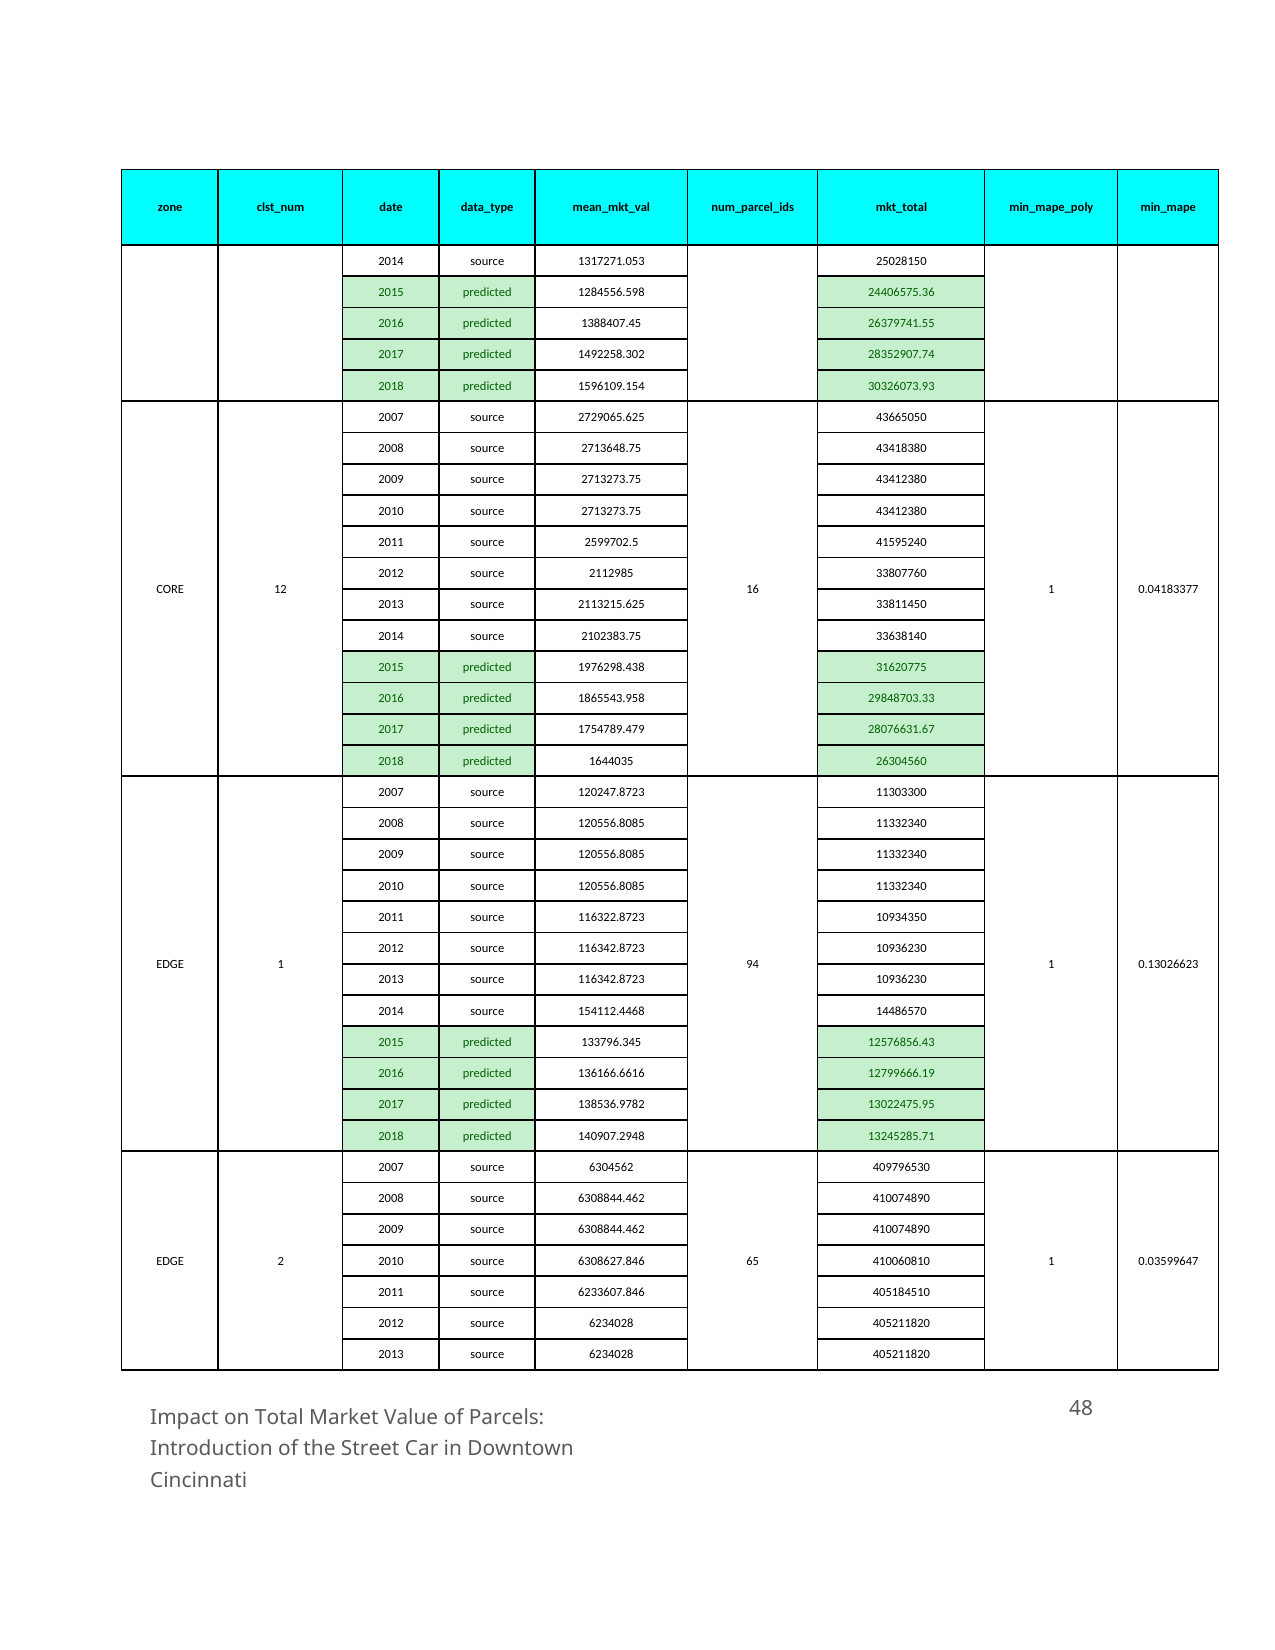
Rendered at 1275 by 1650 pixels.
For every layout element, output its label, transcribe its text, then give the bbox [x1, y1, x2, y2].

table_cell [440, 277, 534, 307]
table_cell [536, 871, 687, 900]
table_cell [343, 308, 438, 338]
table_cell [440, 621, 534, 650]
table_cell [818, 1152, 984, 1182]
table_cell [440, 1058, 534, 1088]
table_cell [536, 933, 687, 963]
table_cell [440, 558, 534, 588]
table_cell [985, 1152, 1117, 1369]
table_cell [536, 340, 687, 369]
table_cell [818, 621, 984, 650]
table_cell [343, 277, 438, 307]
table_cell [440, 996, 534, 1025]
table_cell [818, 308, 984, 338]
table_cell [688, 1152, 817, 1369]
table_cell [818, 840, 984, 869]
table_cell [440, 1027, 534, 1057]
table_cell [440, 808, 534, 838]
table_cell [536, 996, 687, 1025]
table_cell 25028150 [818, 246, 984, 275]
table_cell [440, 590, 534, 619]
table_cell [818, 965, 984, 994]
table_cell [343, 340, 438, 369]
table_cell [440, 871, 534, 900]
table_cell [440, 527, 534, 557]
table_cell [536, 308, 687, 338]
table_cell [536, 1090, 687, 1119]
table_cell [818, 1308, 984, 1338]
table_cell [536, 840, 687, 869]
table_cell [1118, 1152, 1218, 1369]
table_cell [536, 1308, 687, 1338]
table_header zone [122, 170, 217, 244]
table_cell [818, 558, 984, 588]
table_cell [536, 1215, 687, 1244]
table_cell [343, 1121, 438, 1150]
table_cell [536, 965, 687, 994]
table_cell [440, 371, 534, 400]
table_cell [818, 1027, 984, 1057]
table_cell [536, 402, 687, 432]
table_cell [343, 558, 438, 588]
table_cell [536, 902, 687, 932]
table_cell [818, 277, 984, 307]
table_cell 2014 [343, 246, 438, 275]
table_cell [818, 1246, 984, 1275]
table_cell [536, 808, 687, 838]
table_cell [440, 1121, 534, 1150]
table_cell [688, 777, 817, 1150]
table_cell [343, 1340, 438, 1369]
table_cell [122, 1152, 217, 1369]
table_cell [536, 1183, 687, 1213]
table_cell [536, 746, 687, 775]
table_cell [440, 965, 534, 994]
table_header mkt_total [818, 170, 984, 244]
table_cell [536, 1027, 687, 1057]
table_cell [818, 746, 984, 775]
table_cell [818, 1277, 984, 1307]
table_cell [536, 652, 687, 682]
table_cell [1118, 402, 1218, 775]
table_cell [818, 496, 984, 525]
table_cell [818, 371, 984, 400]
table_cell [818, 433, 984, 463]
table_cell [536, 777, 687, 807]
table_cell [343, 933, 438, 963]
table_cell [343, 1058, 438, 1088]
table_header data_type [440, 170, 534, 244]
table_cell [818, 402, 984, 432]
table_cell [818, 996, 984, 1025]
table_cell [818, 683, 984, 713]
table_header min_mape [1118, 170, 1218, 244]
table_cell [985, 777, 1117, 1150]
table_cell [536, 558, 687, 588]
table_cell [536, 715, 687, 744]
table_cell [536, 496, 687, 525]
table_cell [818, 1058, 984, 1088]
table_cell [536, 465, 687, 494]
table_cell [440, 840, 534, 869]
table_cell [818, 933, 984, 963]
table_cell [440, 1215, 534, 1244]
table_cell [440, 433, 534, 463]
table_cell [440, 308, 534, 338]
table_header min_mape_poly [985, 170, 1117, 244]
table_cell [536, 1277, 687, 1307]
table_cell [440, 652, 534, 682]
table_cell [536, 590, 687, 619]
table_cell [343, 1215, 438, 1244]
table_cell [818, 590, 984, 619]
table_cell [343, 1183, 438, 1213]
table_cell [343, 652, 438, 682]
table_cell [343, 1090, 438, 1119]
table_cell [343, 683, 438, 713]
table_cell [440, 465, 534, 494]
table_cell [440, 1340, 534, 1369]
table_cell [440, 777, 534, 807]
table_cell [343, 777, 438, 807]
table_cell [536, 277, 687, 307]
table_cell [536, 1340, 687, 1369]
table_header date [343, 170, 438, 244]
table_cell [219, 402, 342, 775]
table_cell source [440, 246, 534, 275]
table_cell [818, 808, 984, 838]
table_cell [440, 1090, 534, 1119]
table_header num_parcel_ids [688, 170, 817, 244]
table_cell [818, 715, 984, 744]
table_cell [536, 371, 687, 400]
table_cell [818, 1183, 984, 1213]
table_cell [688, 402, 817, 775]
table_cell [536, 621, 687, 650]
table_cell 1317271.053 [536, 246, 687, 275]
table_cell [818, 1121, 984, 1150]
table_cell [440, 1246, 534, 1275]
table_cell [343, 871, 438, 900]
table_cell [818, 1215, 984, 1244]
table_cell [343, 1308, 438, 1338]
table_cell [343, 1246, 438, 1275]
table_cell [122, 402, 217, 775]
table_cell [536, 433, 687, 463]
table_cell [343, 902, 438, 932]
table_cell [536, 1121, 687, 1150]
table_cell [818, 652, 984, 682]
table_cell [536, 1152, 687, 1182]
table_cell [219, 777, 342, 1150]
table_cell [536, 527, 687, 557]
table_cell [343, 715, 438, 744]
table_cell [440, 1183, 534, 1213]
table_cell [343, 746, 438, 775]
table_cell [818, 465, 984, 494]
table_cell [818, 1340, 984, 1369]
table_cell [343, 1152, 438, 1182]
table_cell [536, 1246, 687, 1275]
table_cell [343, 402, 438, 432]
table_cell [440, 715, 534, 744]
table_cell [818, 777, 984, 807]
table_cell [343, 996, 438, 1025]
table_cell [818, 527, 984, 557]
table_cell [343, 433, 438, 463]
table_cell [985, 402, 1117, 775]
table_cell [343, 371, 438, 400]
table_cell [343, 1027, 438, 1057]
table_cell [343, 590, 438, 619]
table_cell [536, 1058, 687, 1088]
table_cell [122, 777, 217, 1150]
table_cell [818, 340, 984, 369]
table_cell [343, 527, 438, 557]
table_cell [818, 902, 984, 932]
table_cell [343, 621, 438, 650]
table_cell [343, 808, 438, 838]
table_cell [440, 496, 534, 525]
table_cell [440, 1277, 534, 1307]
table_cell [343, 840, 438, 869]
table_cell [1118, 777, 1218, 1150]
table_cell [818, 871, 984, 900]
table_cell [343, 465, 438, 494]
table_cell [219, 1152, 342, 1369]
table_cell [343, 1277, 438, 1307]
table_header clst_num [219, 170, 342, 244]
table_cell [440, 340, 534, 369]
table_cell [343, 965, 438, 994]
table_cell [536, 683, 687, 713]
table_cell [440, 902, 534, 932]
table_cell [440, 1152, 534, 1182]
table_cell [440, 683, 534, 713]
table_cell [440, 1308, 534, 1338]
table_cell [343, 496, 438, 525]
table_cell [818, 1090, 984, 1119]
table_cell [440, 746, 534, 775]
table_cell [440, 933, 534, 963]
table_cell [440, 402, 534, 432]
table_header mean_mkt_val [536, 170, 687, 244]
